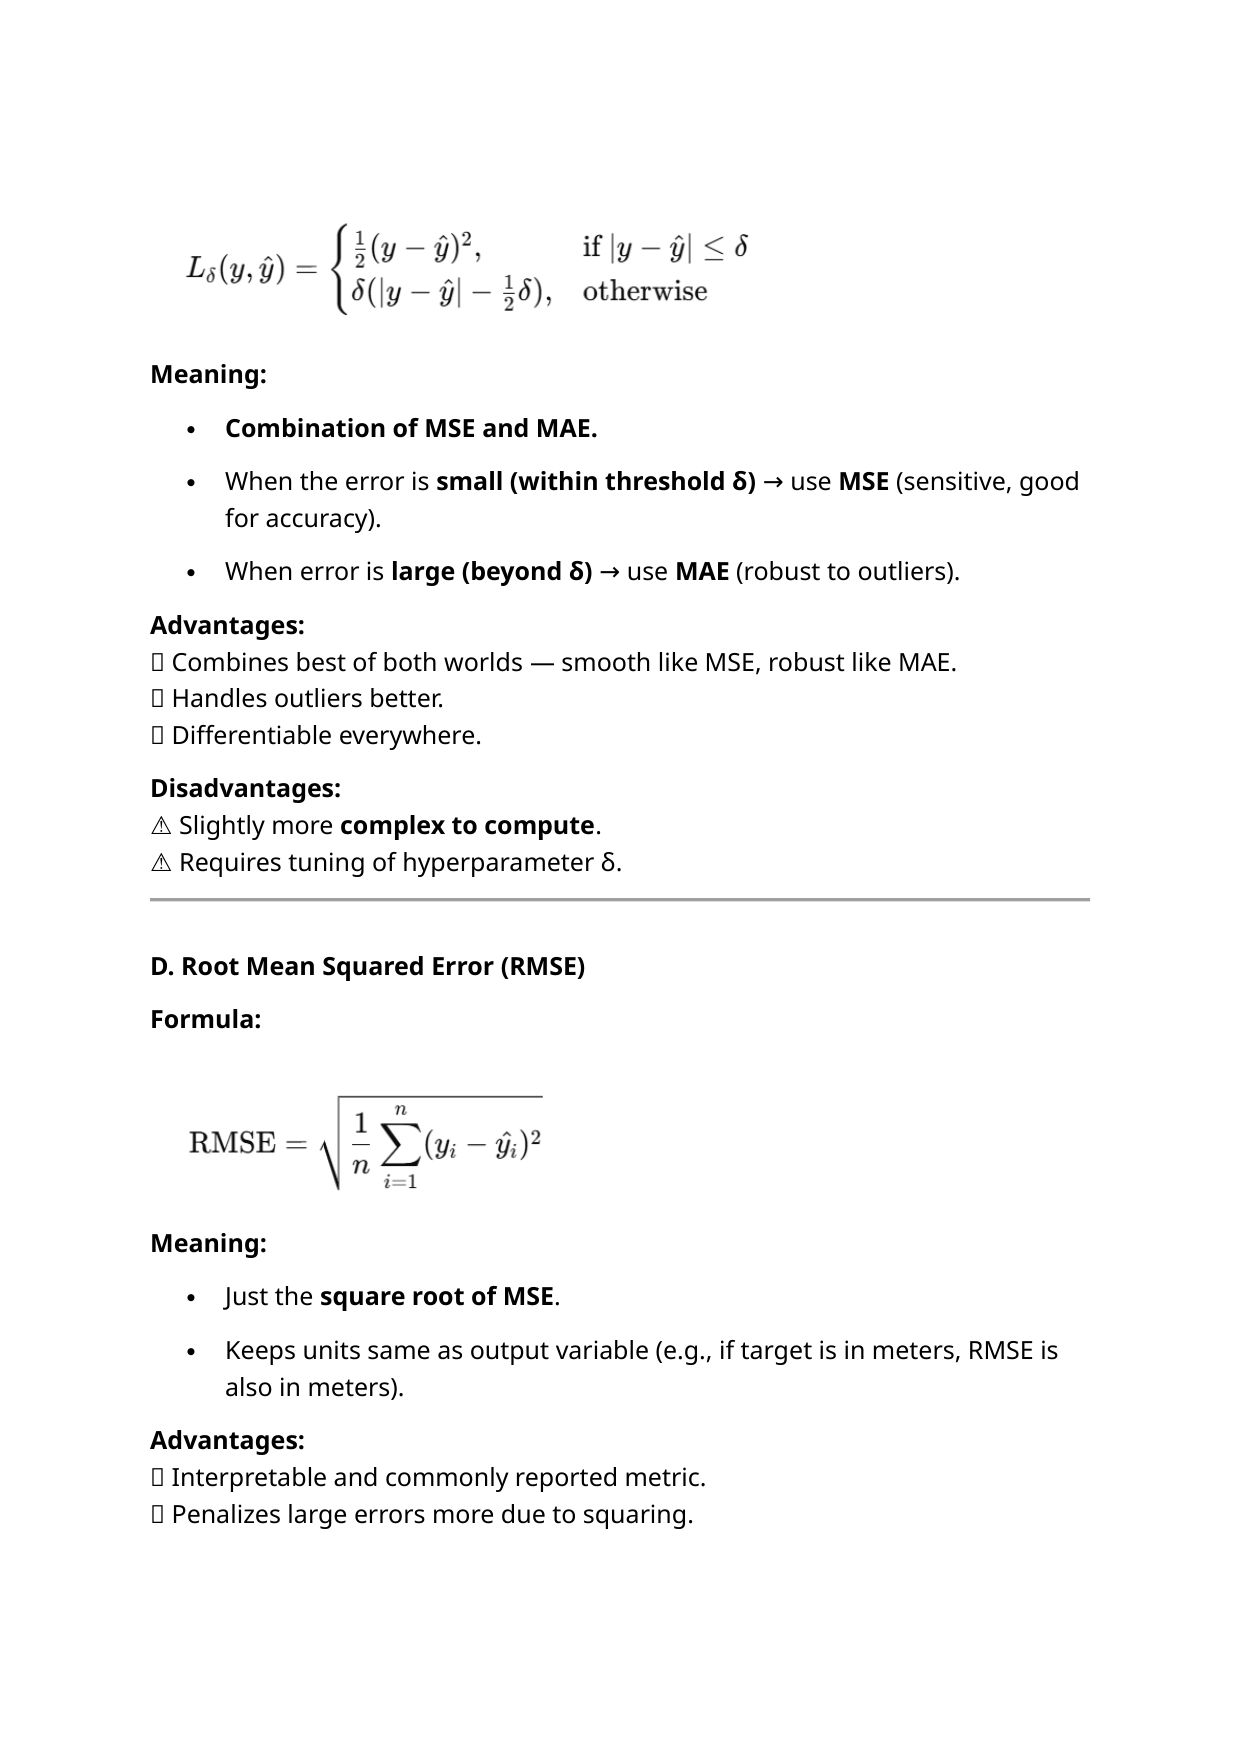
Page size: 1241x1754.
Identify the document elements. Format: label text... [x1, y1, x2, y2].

text Meaning: [150, 1226, 1090, 1260]
text Disadvantages: ⚠️ Slightly more complex to compute. ⚠️ Requires tuning of hyperparameter δ. [150, 771, 1090, 879]
text Formula: [150, 1002, 1090, 1036]
picture [150, 150, 795, 338]
list Just the square root of MSE. [187, 1279, 1090, 1313]
text Meaning: [150, 357, 1090, 391]
list Combination of MSE and MAE. [187, 410, 1090, 444]
text Advantages: ✅ Interpretable and commonly reported metric. ✅ Penalizes large errors more due to squaring. [150, 1423, 1090, 1530]
list When the error is small (within threshold δ) → use MSE (sensitive, good for accuracy). [187, 464, 1090, 534]
text D. Root Mean Squared Error (RMSE) [150, 948, 1090, 983]
picture [150, 1055, 598, 1207]
list Keeps units same as output variable (e.g., if target is in meters, RMSE is also in meters). [187, 1332, 1090, 1403]
list When error is large (beyond δ) → use MAE (robust to outliers). [187, 554, 1090, 588]
text Advantages: ✅ Combines best of both worlds — smooth like MSE, robust like MAE. ✅ Handles outliers better. ✅ Differentiable everywhere. [150, 607, 1090, 752]
